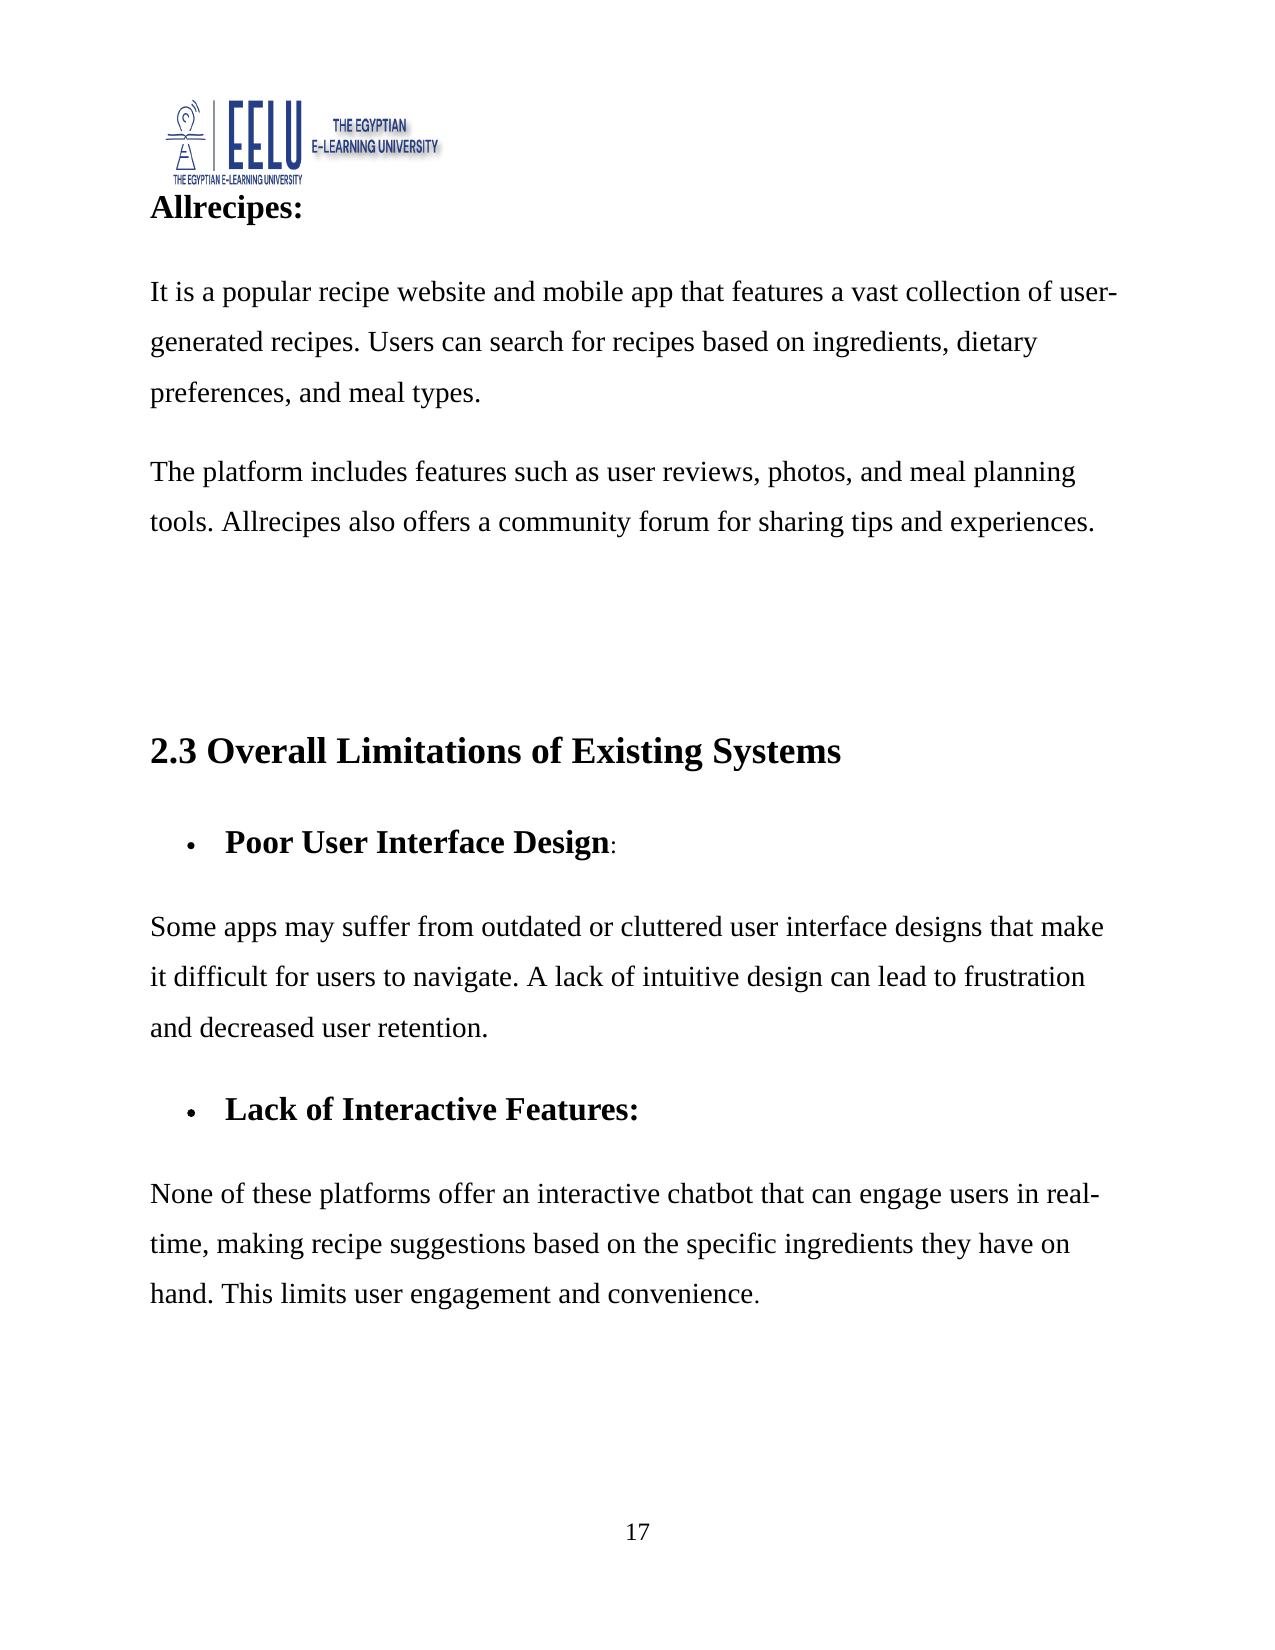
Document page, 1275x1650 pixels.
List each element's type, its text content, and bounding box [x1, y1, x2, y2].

picture [150, 75, 444, 188]
text It is a popular recipe website and mobile app that features a vast collection of user-generated recipes. Users can search for recipes based on ingredients, dietary preferences, and meal types. [150, 274, 1125, 408]
text Some apps may suffer from outdated or cluttered user interface designs that make it difficult for users to navigate. A lack of intuitive design can lead to frustration and decreased user retention. [150, 909, 1125, 1043]
text Allrecipes: [150, 187, 1125, 226]
list Poor User Interface Design: [187, 822, 1125, 861]
text None of these platforms offer an interactive chatbot that can engage users in real-time, making recipe suggestions based on the specific ingredients they have on hand. This limits user engagement and convenience. [150, 1176, 1125, 1310]
text The platform includes features such as user reviews, photos, and meal planning tools. Allrecipes also offers a community forum for sharing tips and experiences. [150, 454, 1125, 538]
text 2.3 Overall Limitations of Existing Systems [150, 729, 1125, 772]
list Lack of Interactive Features: [187, 1089, 1125, 1128]
